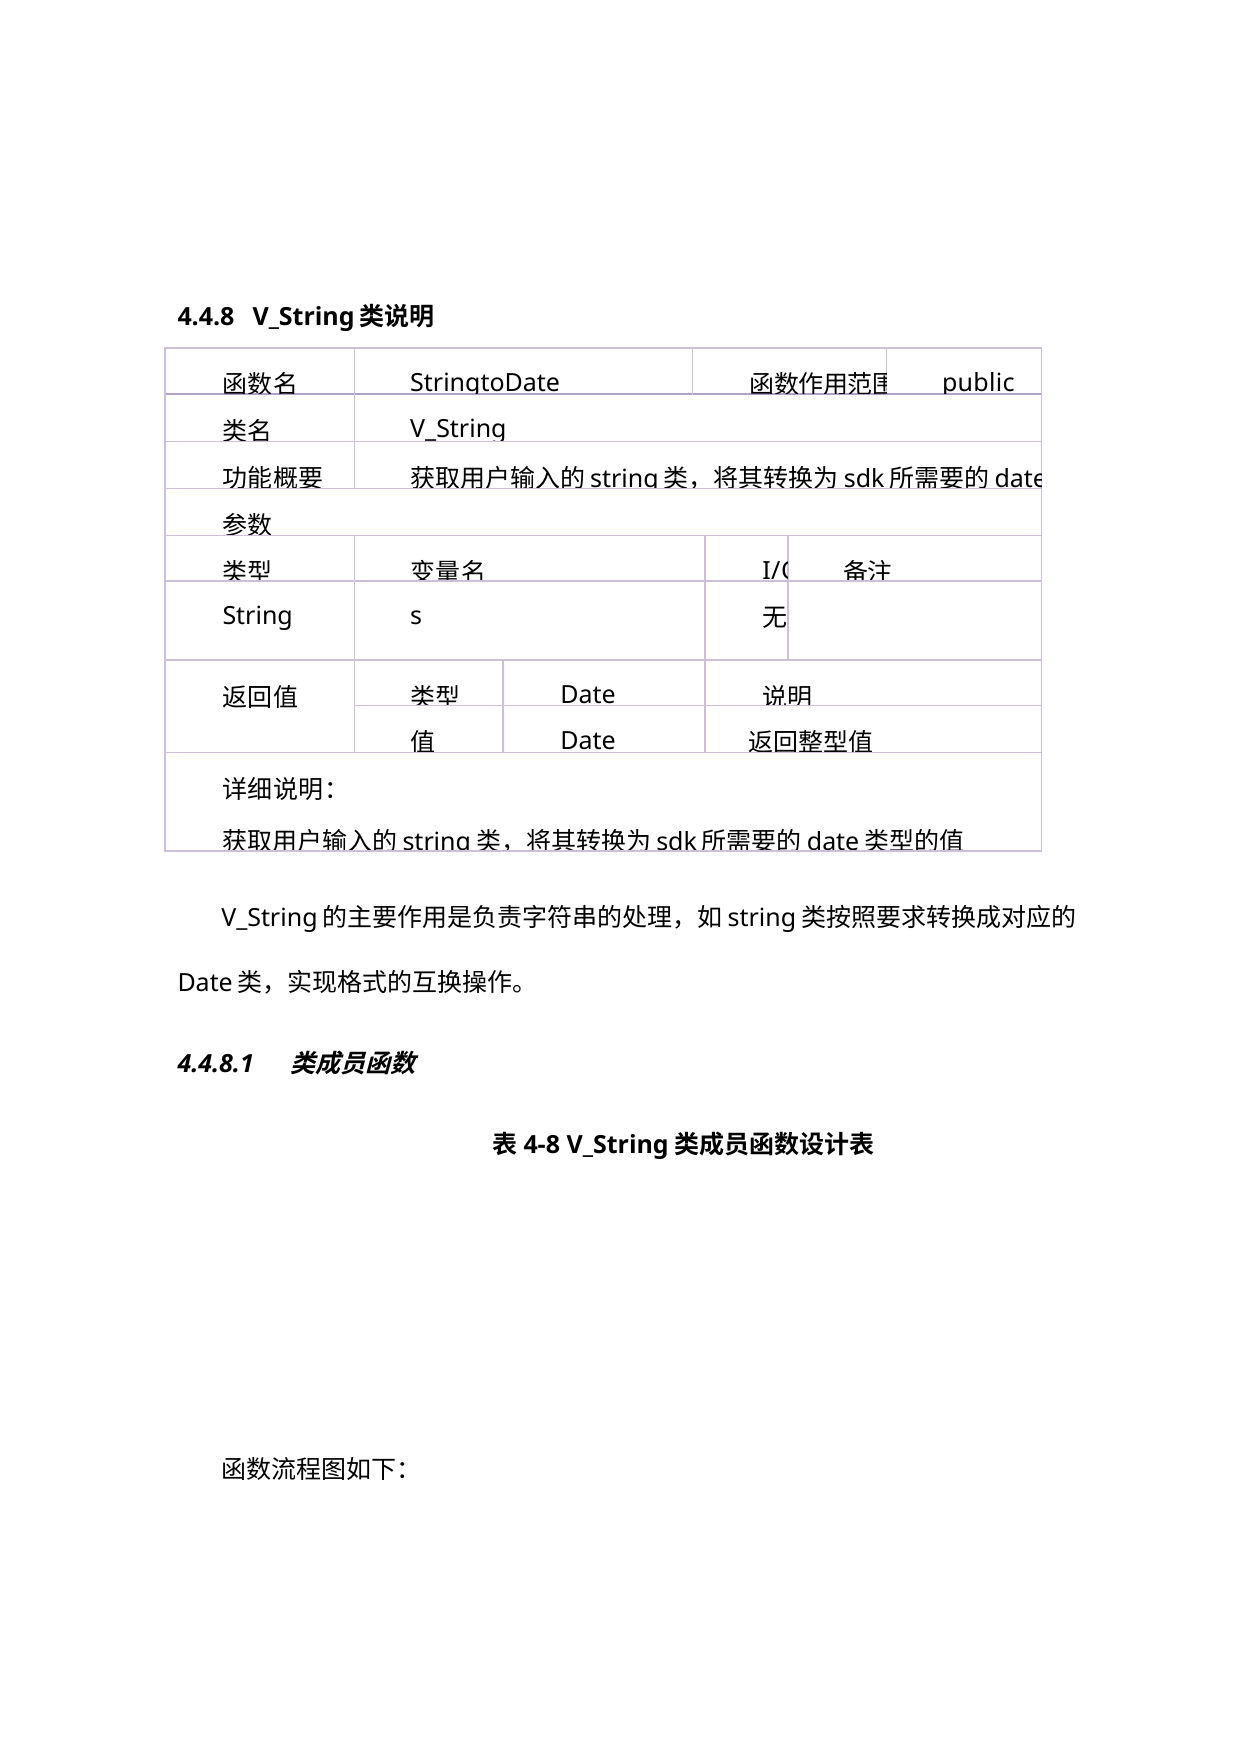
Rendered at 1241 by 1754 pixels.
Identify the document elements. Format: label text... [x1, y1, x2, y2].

table_cell 返回整型值 [706, 706, 1041, 751]
list 表 4-8 V_String类成员函数设计表 [244, 1110, 1122, 1175]
table_cell 说明 [706, 661, 1041, 704]
table_cell 参数 [166, 489, 1041, 535]
table_cell String [166, 582, 354, 659]
table_header public [887, 349, 1041, 393]
table_header StringtoDate [355, 349, 692, 393]
subtitle V_String类说明 [177, 282, 1122, 347]
table_cell 返回值 [166, 661, 354, 751]
table_cell V_String [355, 395, 1041, 441]
table_cell 类型 [166, 536, 354, 580]
table_cell 无 [706, 582, 787, 659]
subtitle 类成员函数 [177, 1029, 1122, 1094]
table_cell s [355, 582, 704, 659]
table_cell 详细说明： 获取用户输入的string类，将其转换为sdk所需要的date类型的值 [166, 753, 1041, 850]
table_cell 变量名 [355, 536, 704, 580]
table_header 函数名 [166, 349, 354, 393]
table_cell Date [504, 706, 704, 751]
table_header 函数作用范围 [693, 349, 886, 393]
table_cell 类名 [166, 395, 354, 441]
table_cell 功能概要 [166, 442, 354, 488]
table_cell 备注 [789, 536, 1041, 580]
table_cell 类型 [355, 661, 502, 704]
table_cell 值 [355, 706, 502, 751]
table_cell I/O [706, 536, 787, 580]
table_cell Date [504, 661, 704, 704]
text 函数流程图如下： [177, 1435, 1122, 1500]
text V_String的主要作用是负责字符串的处理，如string类按照要求转换成对应的Date类，实现格式的互换操作。 [177, 363, 1122, 1013]
table_cell 获取用户输入的string类，将其转换为sdk所需要的date类型的值 [355, 442, 1041, 488]
table_cell [789, 582, 1041, 659]
